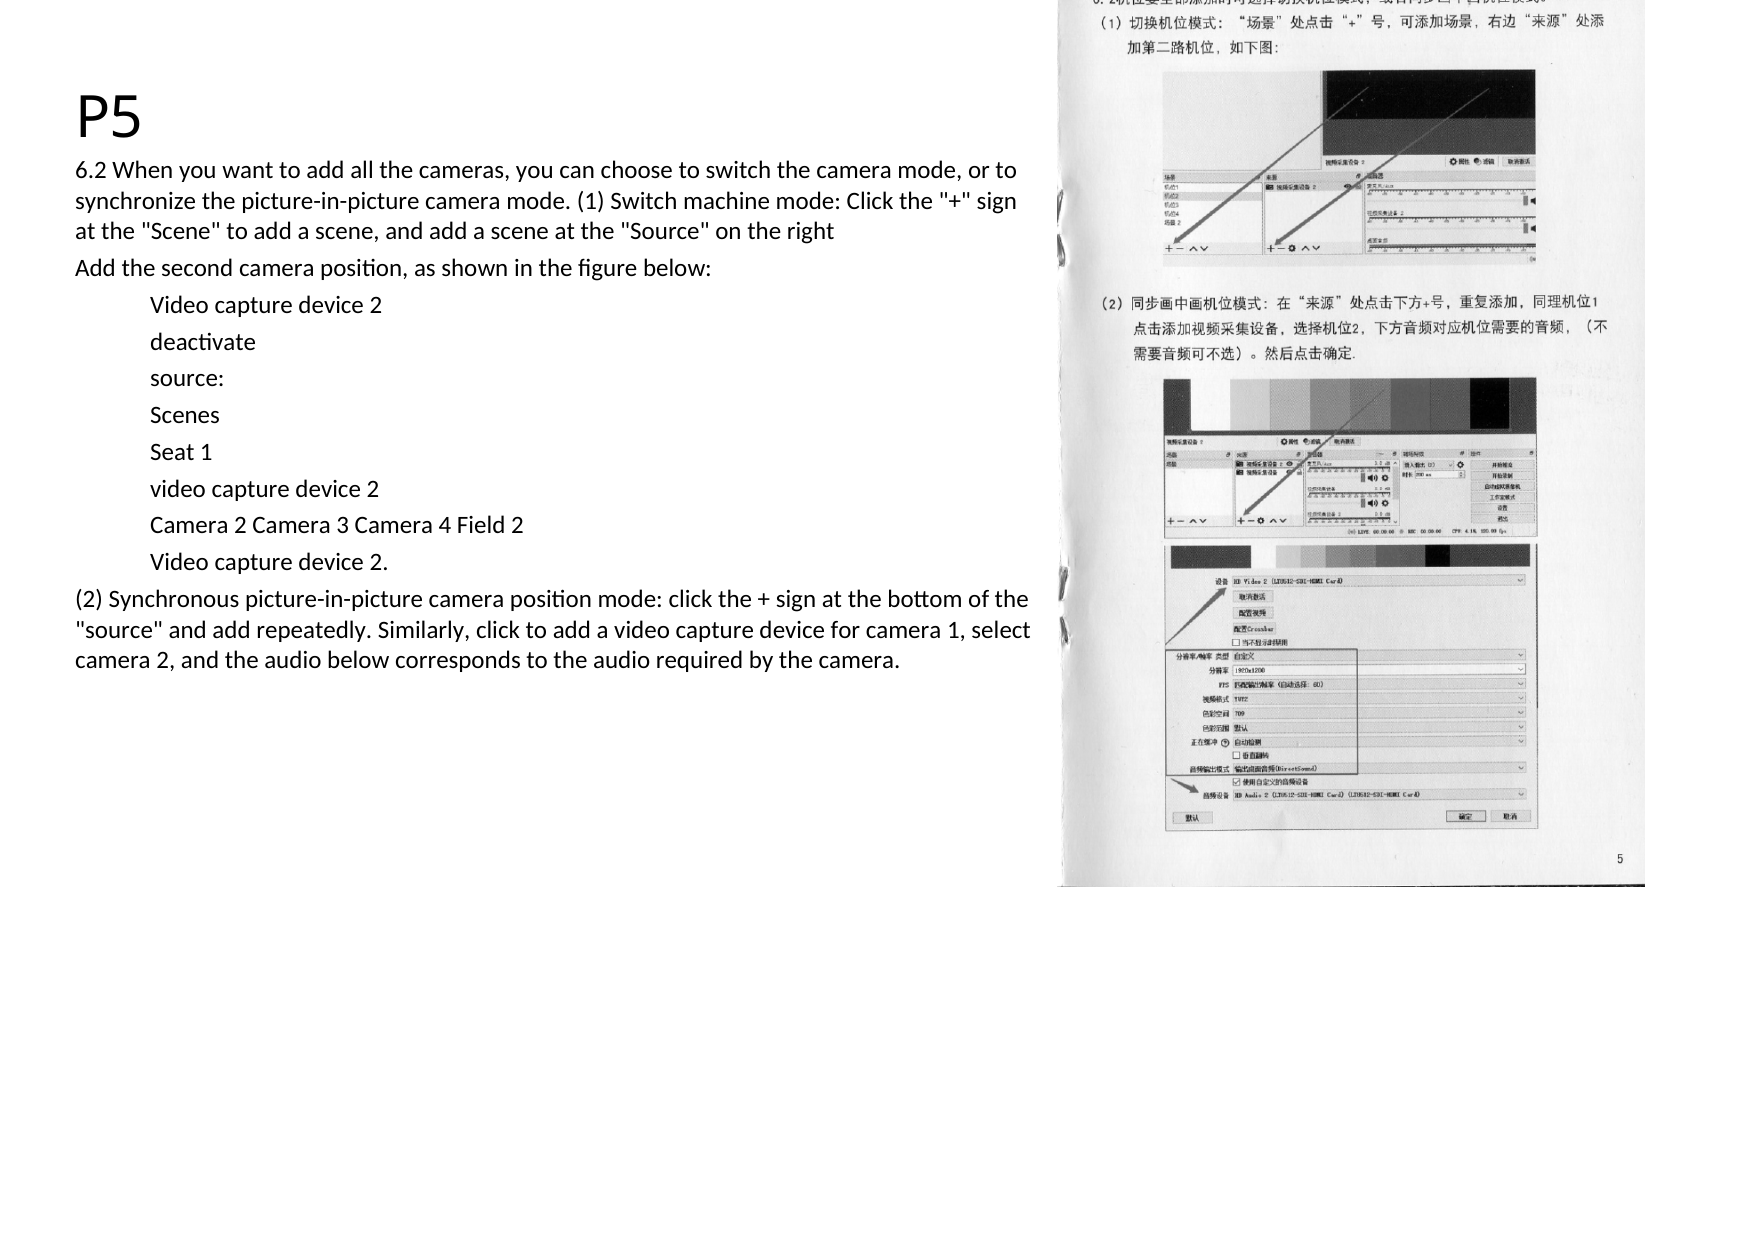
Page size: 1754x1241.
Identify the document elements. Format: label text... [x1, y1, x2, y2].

text source: [150, 363, 1057, 393]
text Camera 2 Camera 3 Camera 4 Field 2 [150, 510, 1057, 540]
text Video capture device 2 [150, 289, 1057, 319]
text Video capture device 2. [150, 546, 1057, 577]
text Seat 1 [150, 436, 1057, 467]
text (2) Synchronous picture-in-picture camera position mode: click the + sign at the bottom of the "source" and add repeatedly. Similarly, click to add a video capture device for camera 1, select camera 2, and the audio below corresponds to the audio required by the camera. [75, 583, 1057, 675]
title P5 [75, 75, 1057, 154]
text video capture device 2 [150, 473, 1057, 503]
picture [1057, 0, 1645, 887]
text Add the second camera position, as shown in the figure below: [75, 252, 1057, 283]
text Scenes [150, 399, 1057, 430]
text 6.2 When you want to add all the cameras, you can choose to switch the camera mode, or to synchronize the picture-in-picture camera mode. (1) Switch machine mode: Click the "+" sign at the "Scene" to add a scene, and add a scene at the "Source" on the right [75, 154, 1057, 246]
text deactivate [150, 326, 1057, 356]
